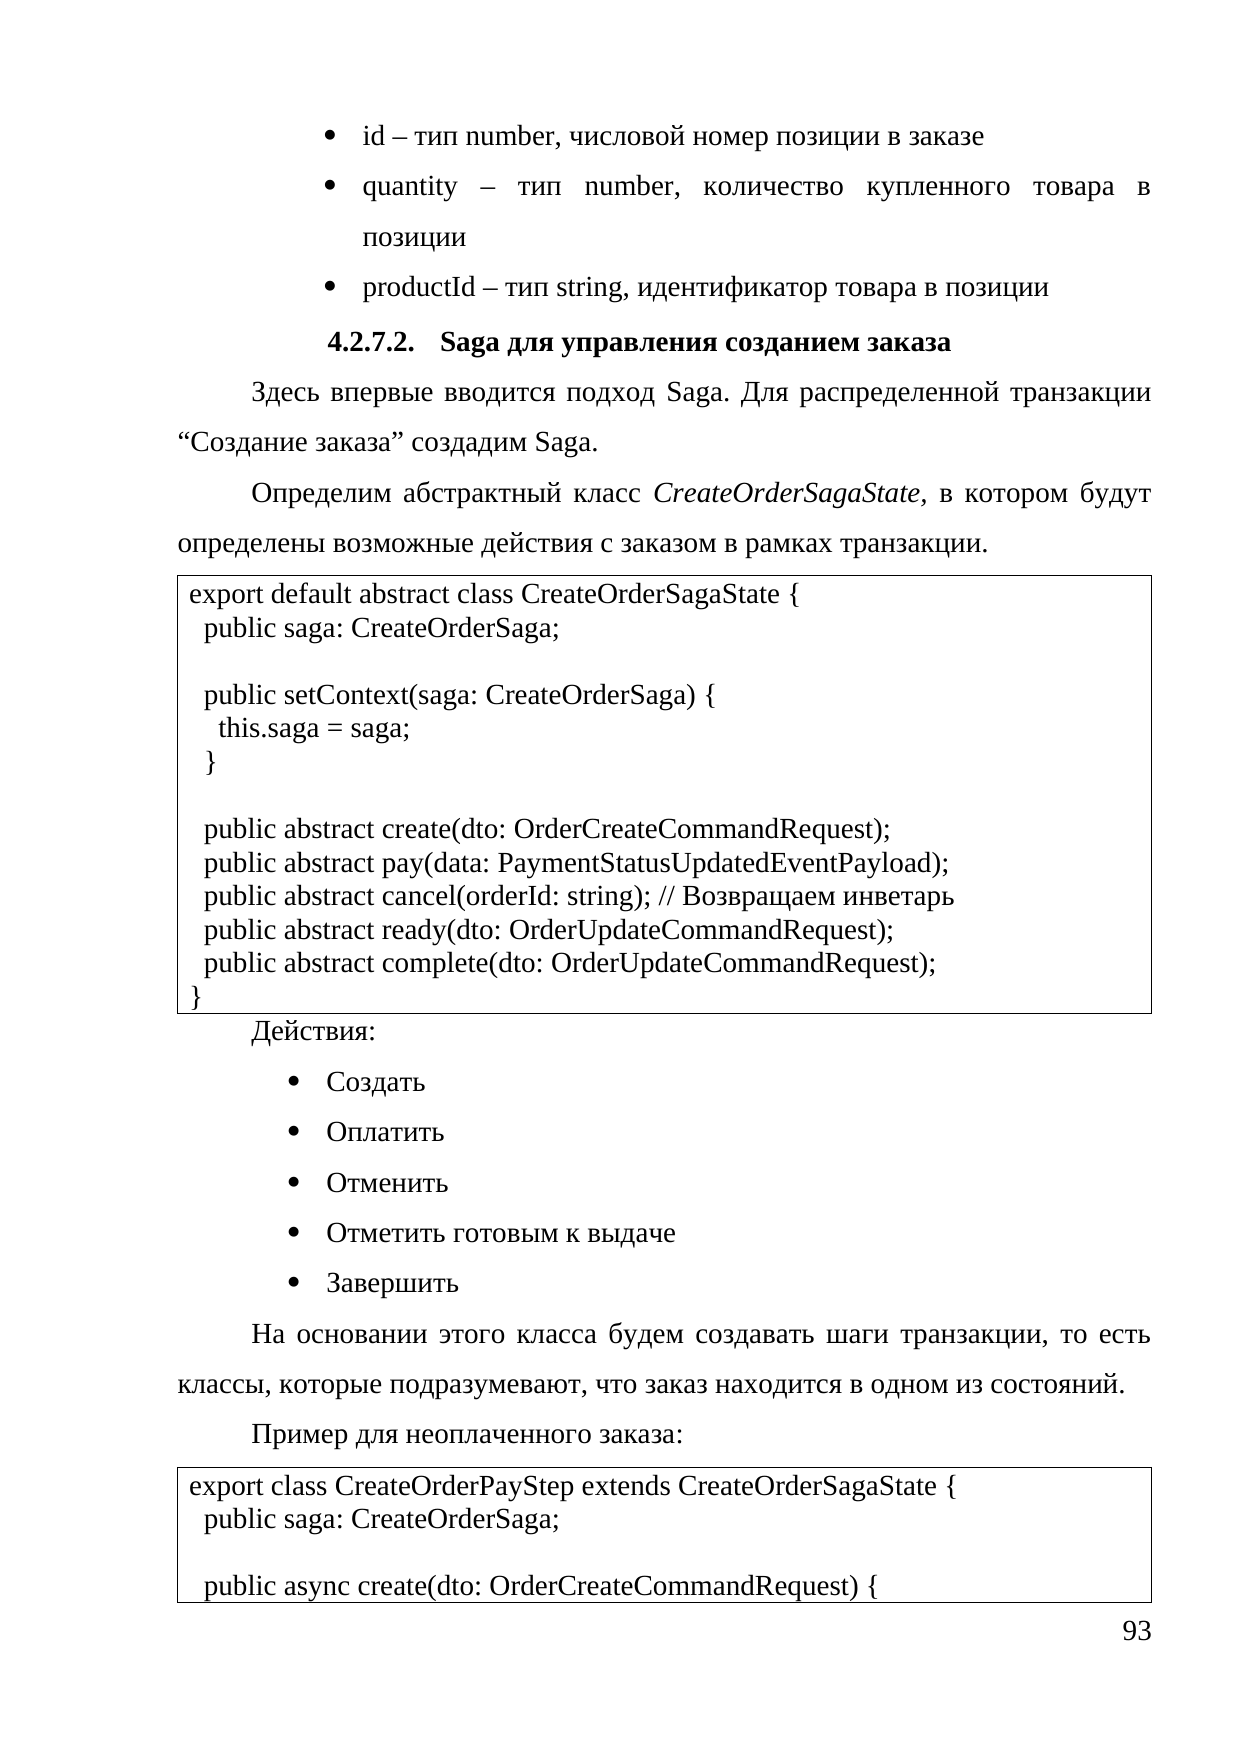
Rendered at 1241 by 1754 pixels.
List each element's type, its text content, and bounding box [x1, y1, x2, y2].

text Здесь впервые вводится подход Saga. Для распределенной транзакции “Создание заказа” создадим Saga. [177, 374, 1152, 458]
text Пример для неоплаченного заказа: [177, 1417, 1152, 1450]
list Создать [288, 1064, 1152, 1097]
list productId – тип string, идентификатор товара в позиции [325, 269, 1152, 303]
list Завершить [288, 1266, 1152, 1299]
list Отменить [288, 1165, 1152, 1198]
subtitle Saga для управления созданием заказа [327, 324, 1152, 357]
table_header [178, 1468, 1151, 1602]
list Оплатить [288, 1114, 1152, 1148]
text На основании этого класса будем создавать шаги транзакции, то есть классы, которые подразумевают, что заказ находится в одном из состояний. [177, 1316, 1152, 1400]
table_header export default abstract class CreateOrderSagaState { public saga: CreateOrderSaga; public setContext(saga: CreateOrderSaga) { this.saga = saga; } public abstract create(dto: OrderCreateCommandRequest); public abstract pay(data: PaymentStatusUpdatedEventPayload); public abstract cancel(orderId: string); // Возвращаем инветарь public abstract ready(dto: OrderUpdateCommandRequest); public abstract complete(dto: OrderUpdateCommandRequest); } [178, 576, 1151, 1012]
list id – тип number, числовой номер позиции в заказе [325, 118, 1152, 152]
text Определим абстрактный класс CreateOrderSagaState, в котором будут определены возможные действия с заказом в рамках транзакции. [177, 475, 1152, 559]
list quantity – тип number, количество купленного товара в позиции [325, 168, 1152, 252]
text Действия: [177, 1014, 1152, 1047]
list Отметить готовым к выдаче [288, 1215, 1152, 1249]
